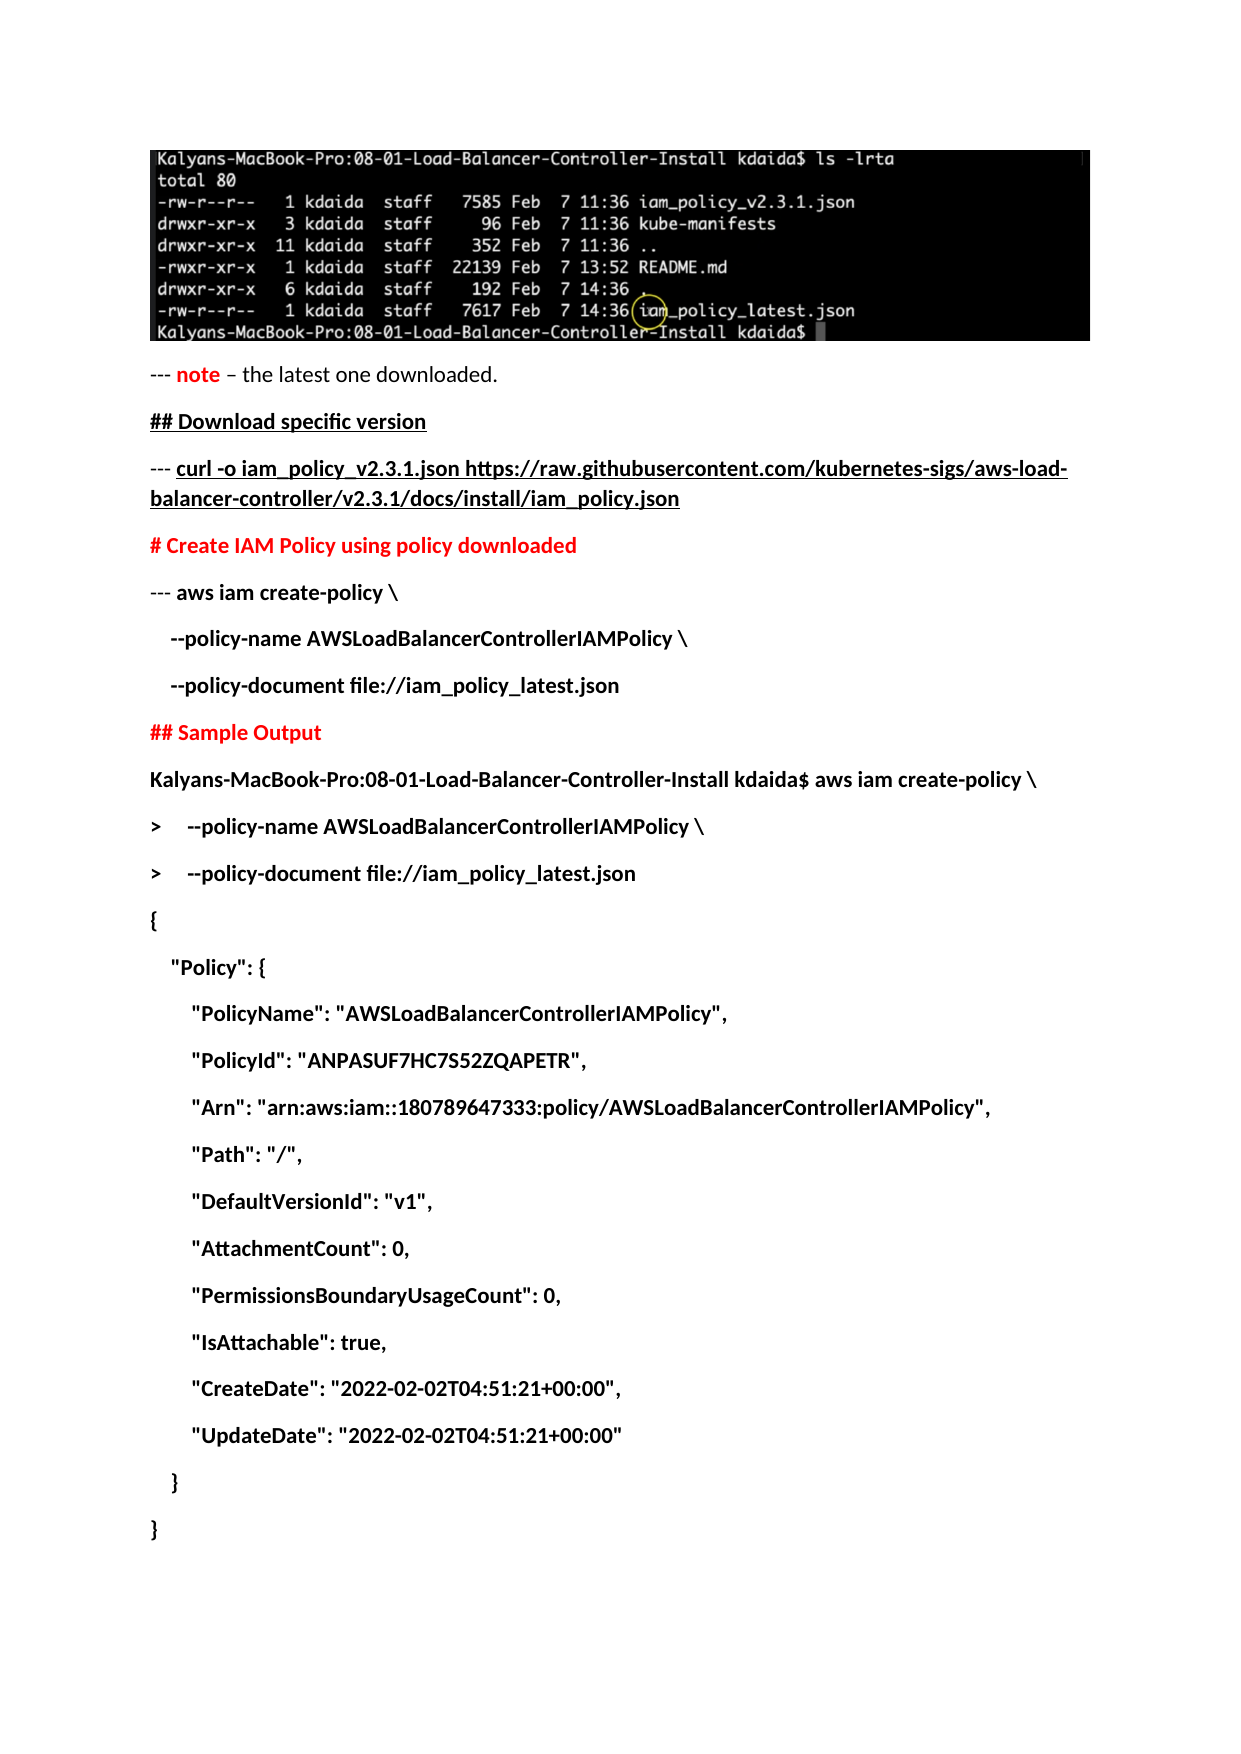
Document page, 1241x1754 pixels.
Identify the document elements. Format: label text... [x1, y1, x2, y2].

text --- aws iam create-policy \ [150, 578, 1090, 606]
text # Create IAM Policy using policy downloaded [150, 531, 1090, 559]
text --- curl -o iam_policy_v2.3.1.json https://raw.githubusercontent.com/kubernetes-sigs/aws-load-balancer-controller/v2.3.1/docs/install/iam_policy.json [150, 454, 1090, 512]
text "AttachmentCount": 0, [150, 1234, 1090, 1262]
text } [150, 1515, 1090, 1543]
text "PolicyName": "AWSLoadBalancerControllerIAMPolicy", [150, 999, 1090, 1027]
picture [150, 150, 1091, 341]
text --- note – the latest one downloaded. [150, 360, 1090, 388]
text > --policy-document file://iam_policy_latest.json [150, 859, 1090, 887]
text { [150, 906, 1090, 934]
text > --policy-name AWSLoadBalancerControllerIAMPolicy \ [150, 812, 1090, 840]
text "UpdateDate": "2022-02-02T04:51:21+00:00" [150, 1421, 1090, 1449]
text "Path": "/", [150, 1140, 1090, 1168]
text --policy-document file://iam_policy_latest.json [150, 671, 1090, 699]
text "IsAttachable": true, [150, 1328, 1090, 1356]
text "CreateDate": "2022-02-02T04:51:21+00:00", [150, 1374, 1090, 1402]
text Kalyans-MacBook-Pro:08-01-Load-Balancer-Controller-Install kdaida$ aws iam create-policy \ [150, 765, 1090, 793]
text "DefaultVersionId": "v1", [150, 1187, 1090, 1215]
text "Policy": { [150, 953, 1090, 981]
text "Arn": "arn:aws:iam::180789647333:policy/AWSLoadBalancerControllerIAMPolicy", [150, 1093, 1090, 1121]
text --policy-name AWSLoadBalancerControllerIAMPolicy \ [150, 624, 1090, 652]
text "PermissionsBoundaryUsageCount": 0, [150, 1281, 1090, 1309]
text ## Download specific version [150, 407, 1090, 435]
text "PolicyId": "ANPASUF7HC7S52ZQAPETR", [150, 1046, 1090, 1074]
text } [150, 1468, 1090, 1496]
text ## Sample Output [150, 718, 1090, 746]
